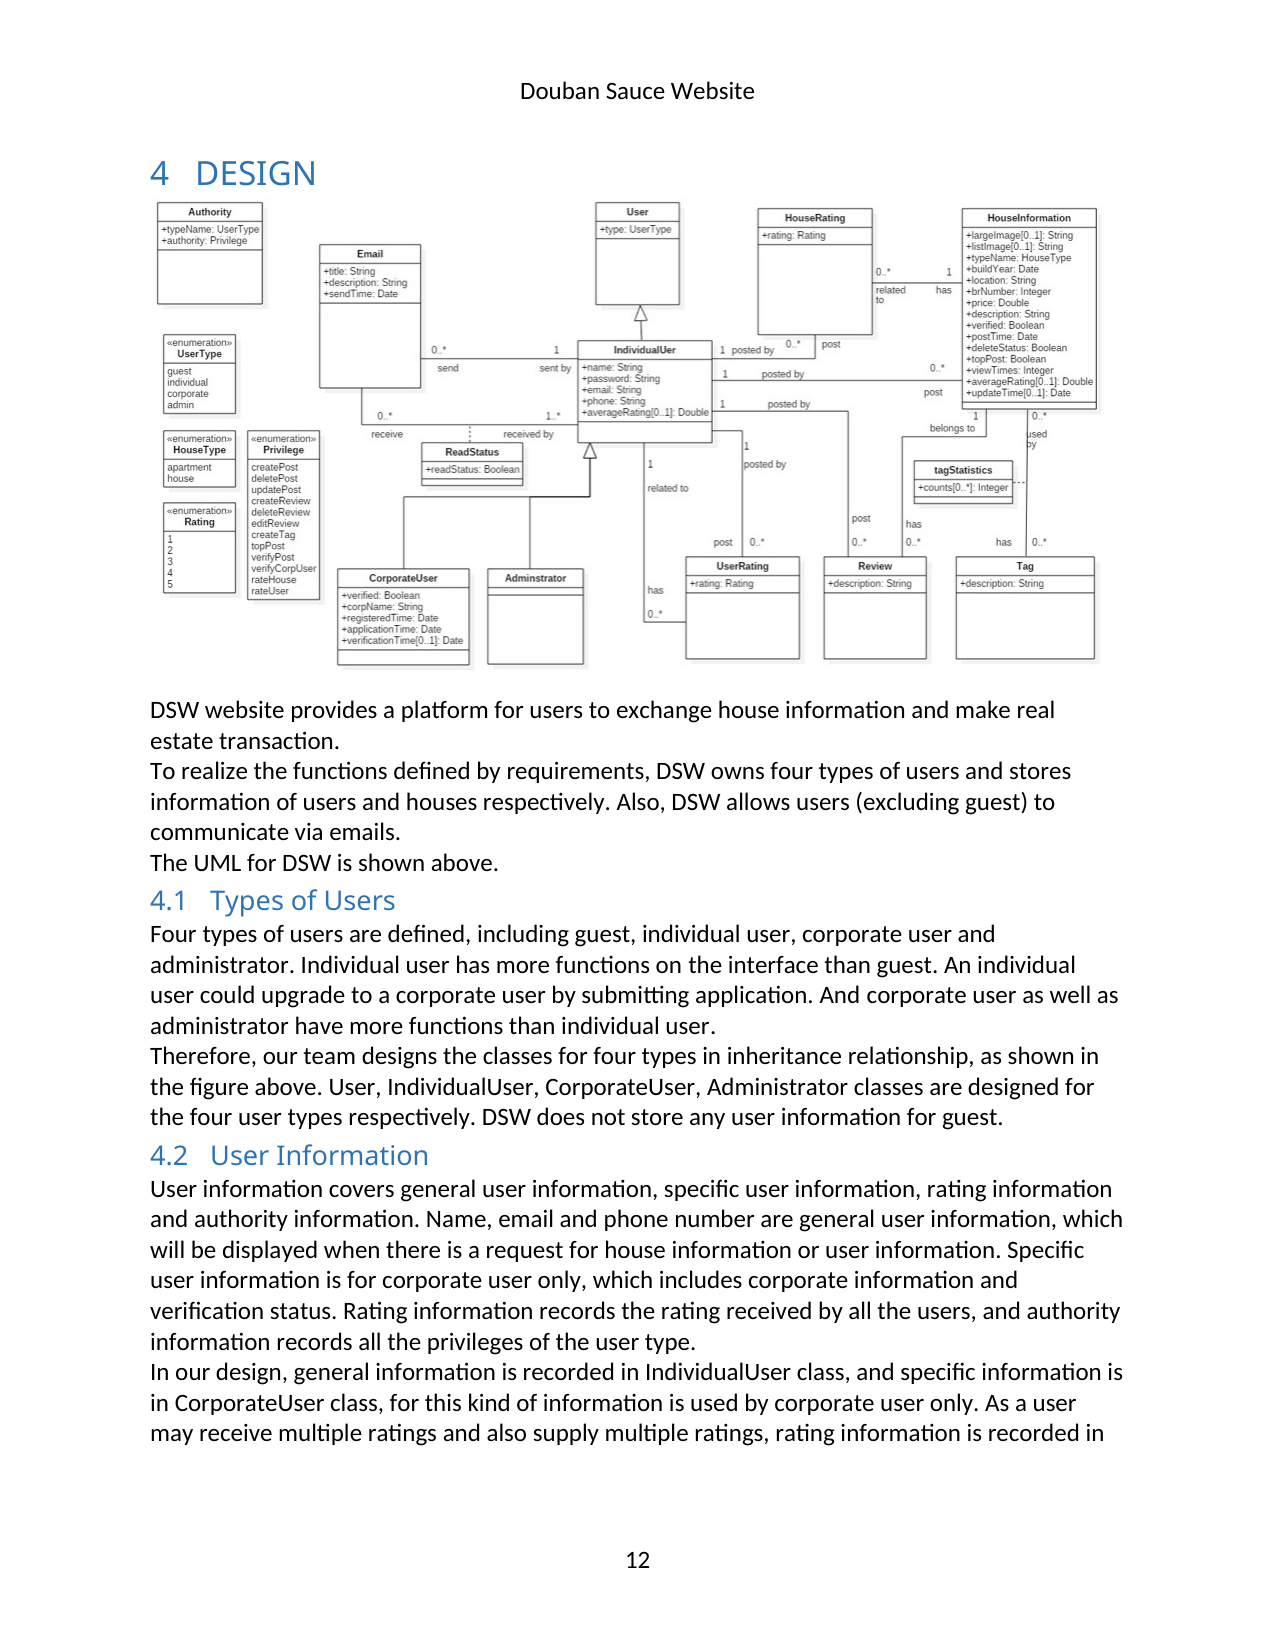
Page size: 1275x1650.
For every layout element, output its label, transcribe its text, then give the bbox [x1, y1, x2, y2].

text To realize the functions defined by requirements, DSW owns four types of users and stores information of users and houses respectively. Also, DSW allows users (excluding guest) to communicate via emails. [150, 755, 1125, 847]
text Therefore, our team designs the classes for four types in inheritance relationship, as shown in the figure above. User, IndividualUser, CorporateUser, Administrator classes are designed for the four user types respectively. DSW does not store any user information for guest. [150, 1041, 1125, 1132]
picture [150, 195, 1125, 695]
subtitle Types of Users [150, 882, 1125, 918]
text The UML for DSW is shown above. [150, 847, 1125, 877]
subtitle User Information [150, 1136, 1125, 1173]
text DSW website provides a platform for users to exchange house information and make real estate transaction. [150, 695, 1125, 755]
text Four types of users are defined, including guest, individual user, corporate user and administrator. Individual user has more functions on the interface than guest. An individual user could upgrade to a corporate user by submitting application. And corporate user as well as administrator have more functions than individual user. [150, 918, 1125, 1041]
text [150, 1356, 1125, 1448]
text User information covers general user information, specific user information, rating information and authority information. Name, email and phone number are general user information, which will be displayed when there is a request for house information or user information. Specific user information is for corporate user only, which includes corporate information and verification status. Rating information records the rating received by all the users, and authority information records all the privileges of the user type. [150, 1173, 1125, 1356]
subtitle DESIGN [150, 150, 1125, 195]
